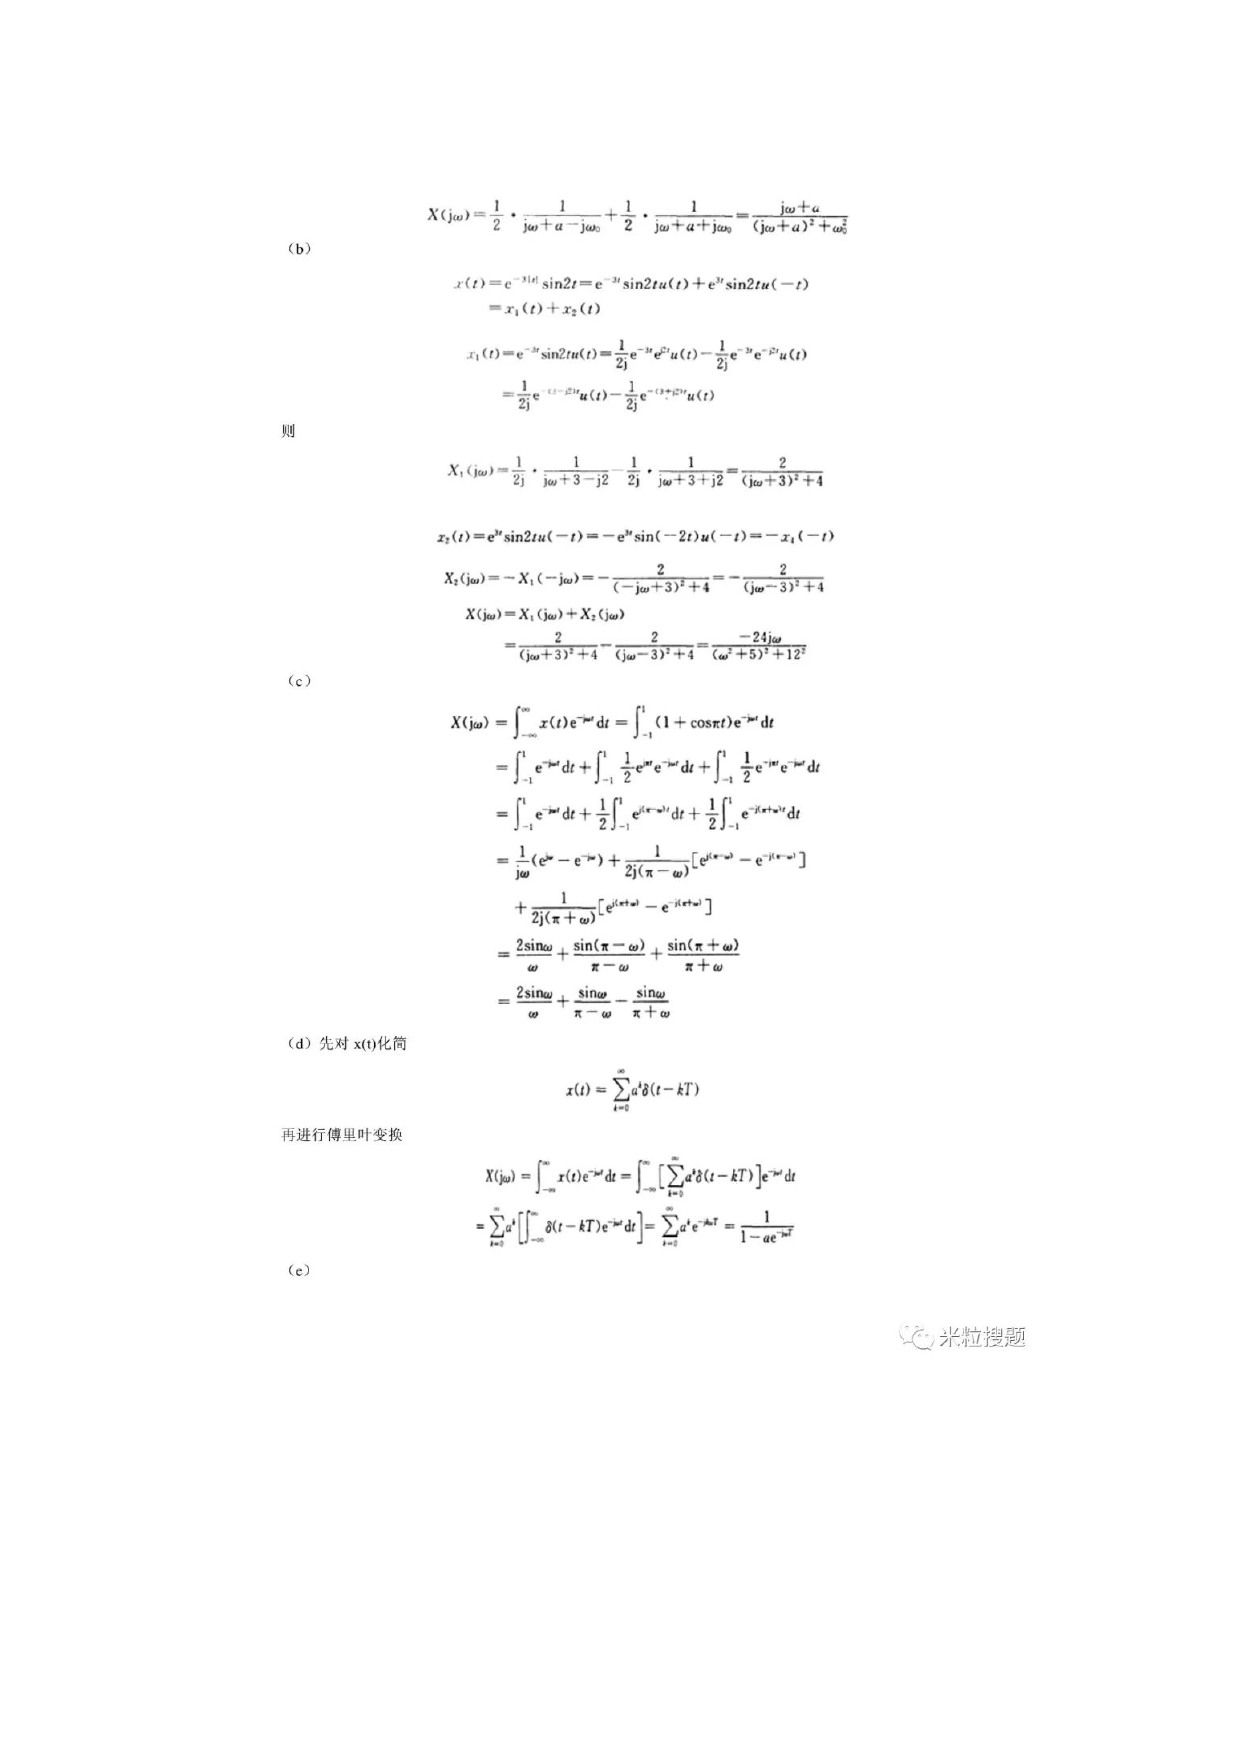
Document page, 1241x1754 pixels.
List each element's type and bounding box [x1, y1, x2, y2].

picture [187, 152, 1053, 1375]
